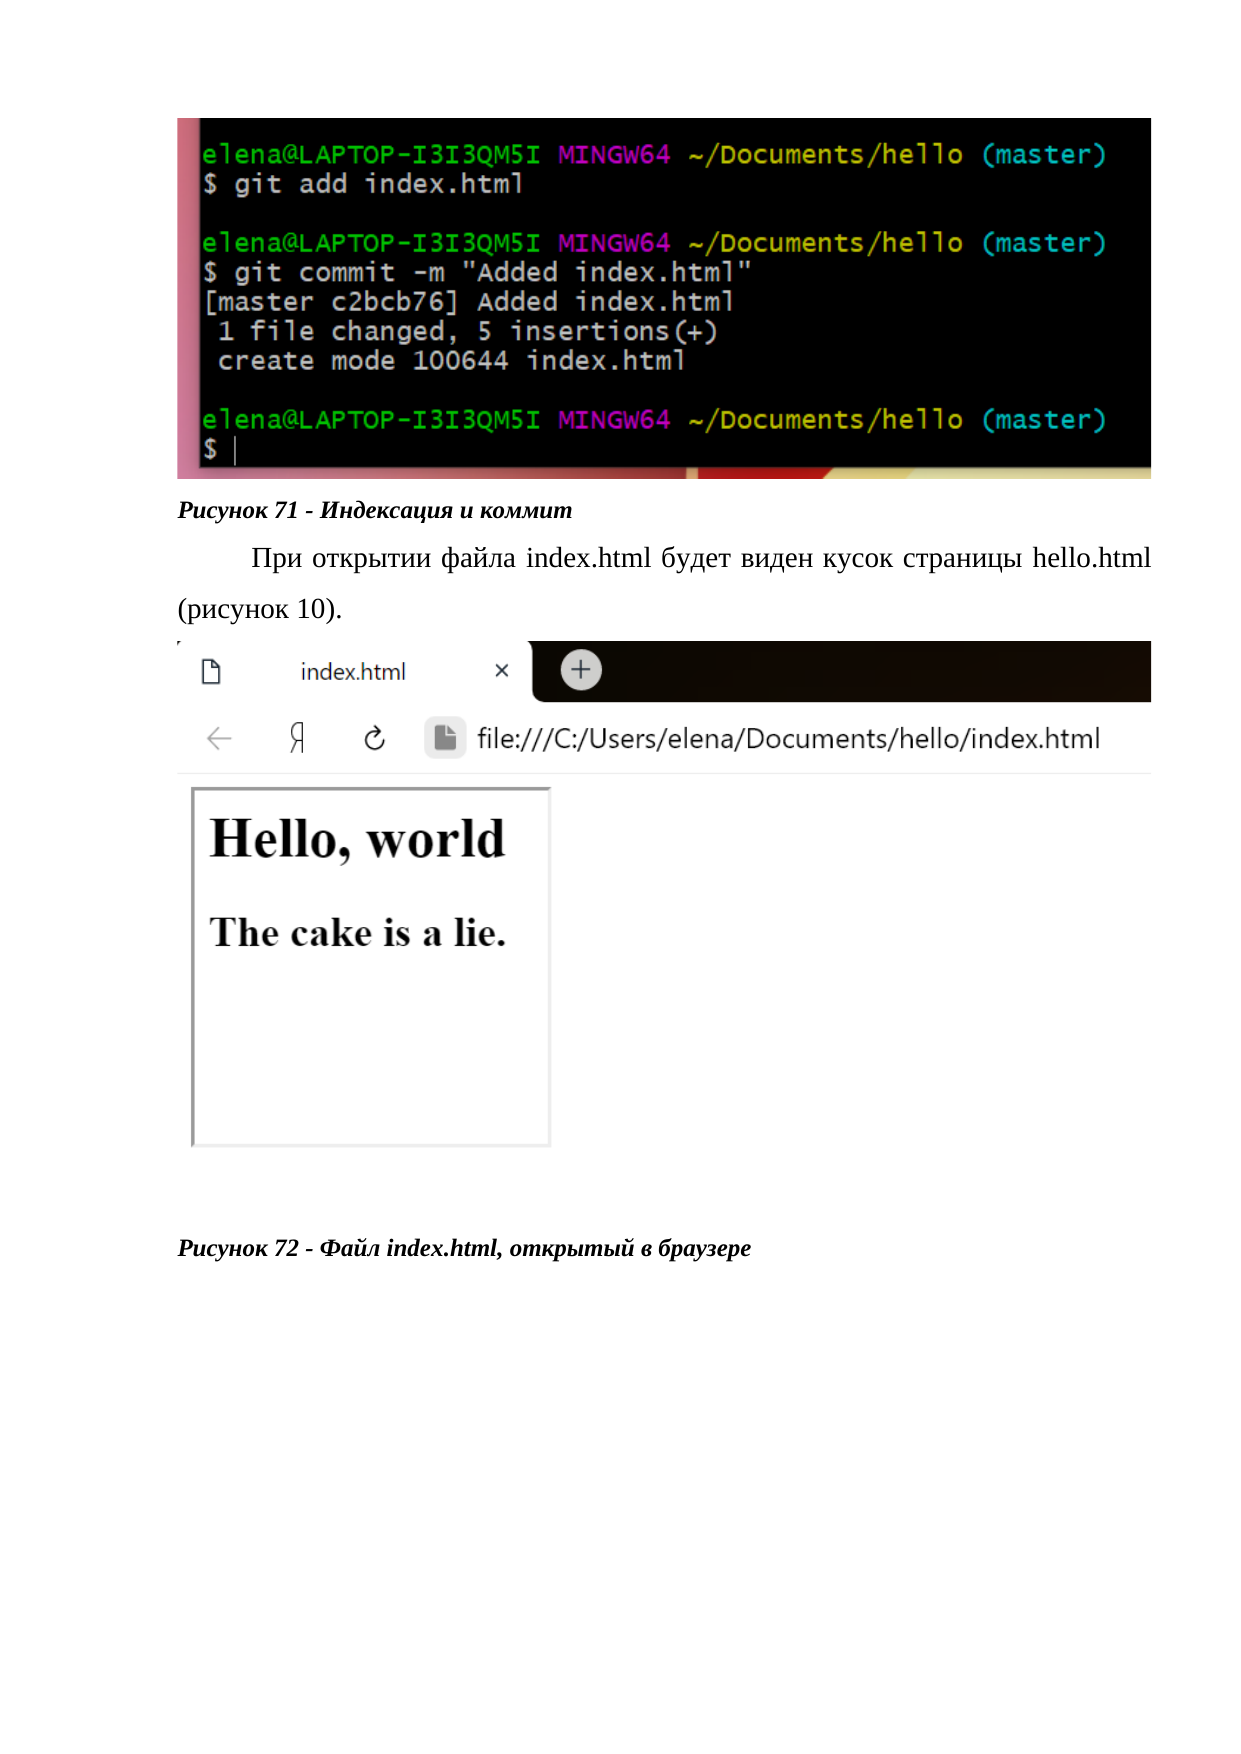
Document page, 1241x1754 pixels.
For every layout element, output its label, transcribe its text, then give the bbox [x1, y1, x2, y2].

picture [177, 118, 1152, 479]
text Рисунок 71 - Индексация и коммит [177, 495, 1152, 524]
text При открытии файла index.html будет виден кусок страницы hello.html (рисунок 10). [177, 541, 1152, 624]
text Рисунок 72 - Файл index.html, открытый в браузере [177, 1233, 1152, 1262]
picture [177, 641, 1152, 1217]
